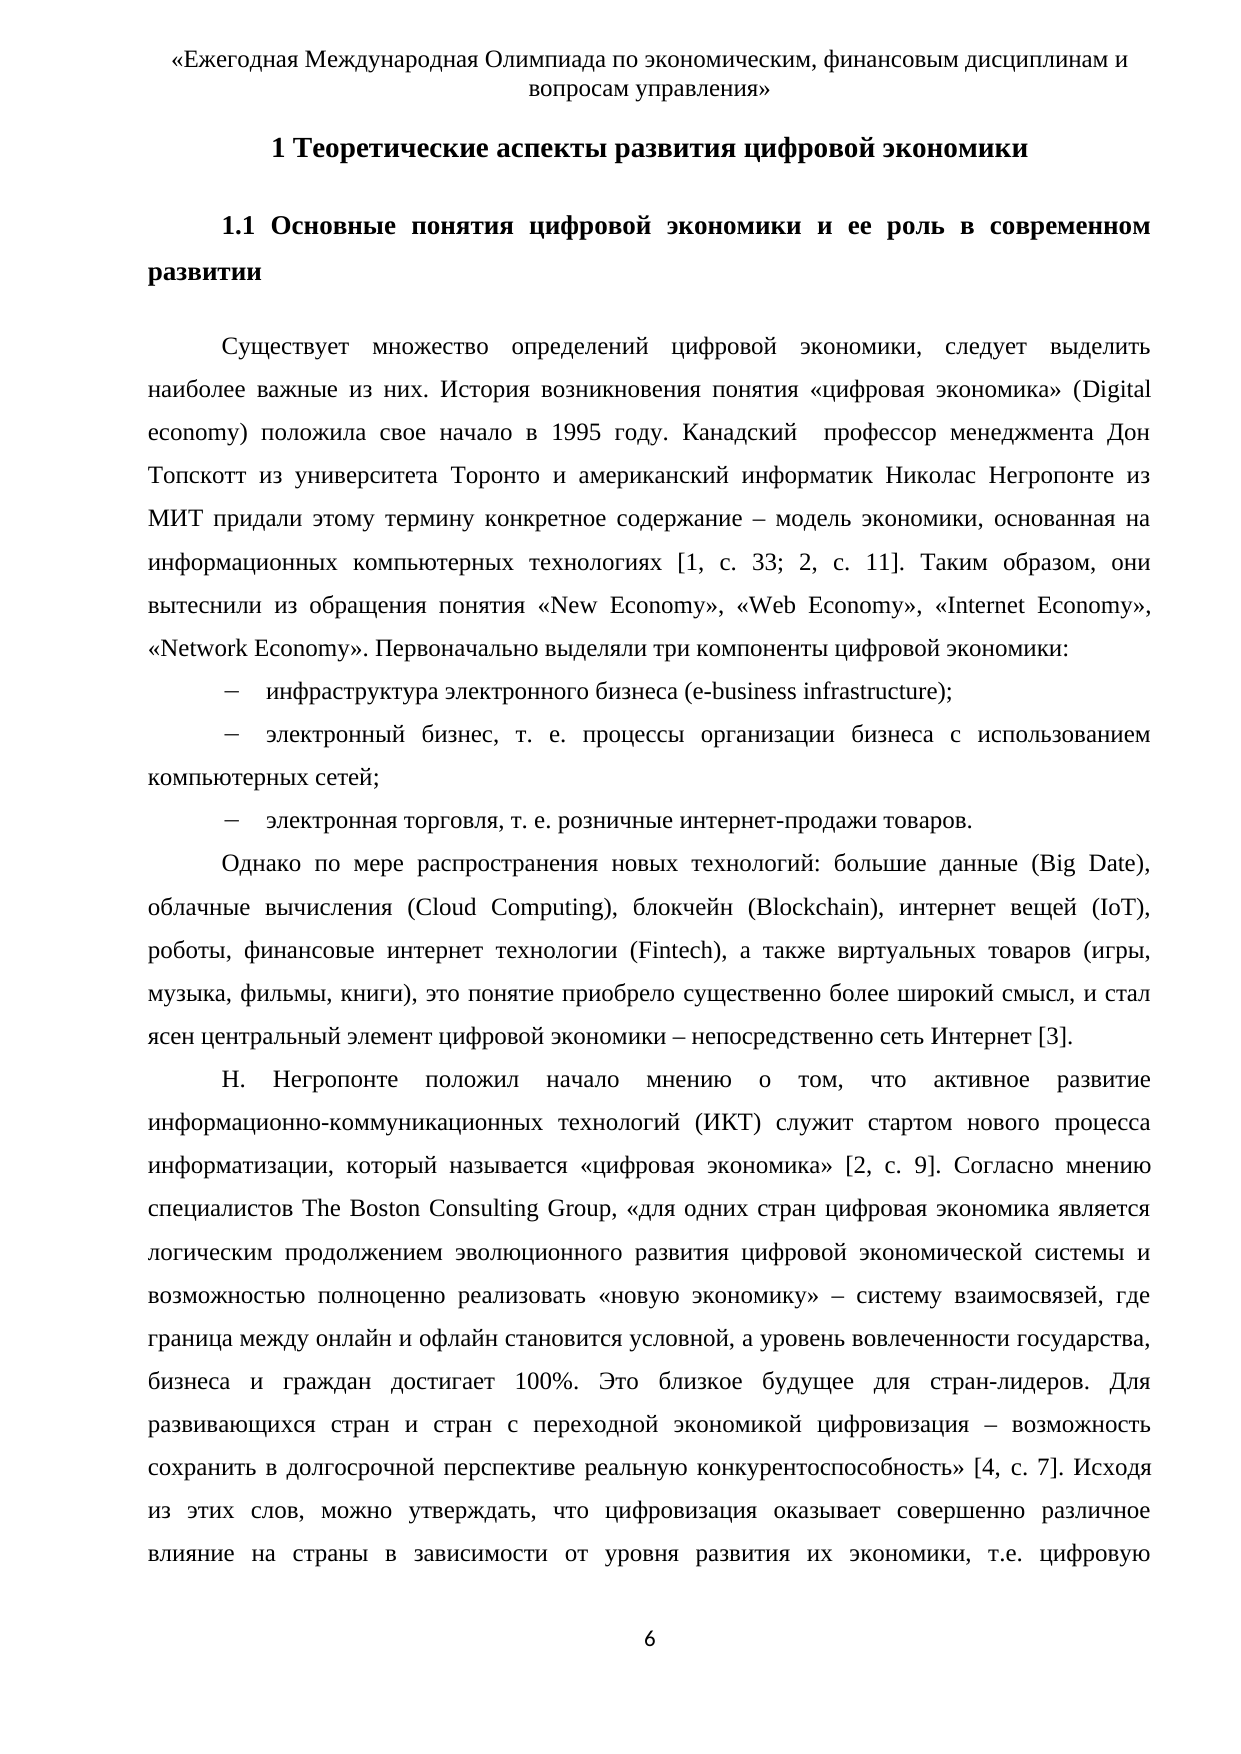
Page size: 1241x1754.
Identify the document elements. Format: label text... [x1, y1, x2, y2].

list электронная торговля, т. е. розничные интернет-продажи товаров. [148, 805, 1152, 834]
list инфраструктура электронного бизнеса (e-business infrastructure); [148, 676, 1152, 705]
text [148, 1064, 1152, 1567]
text Существует множество определений цифровой экономики, следует выделить наиболее важные из них. История возникновения понятия «цифровая экономика» (Digital economy) положила свое начало в 1995 году. Канадский профессор менеджмента Дон Топскотт из университета Торонто и американский информатик Николас Негропонте из МИТ придали этому термину конкретное содержание – модель экономики, основанная на информационных компьютерных технологиях [1, с. 33; 2, с. 11]. Таким образом, они вытеснили из обращения понятия «New Economy», «Web Economy», «Internet Economy», «Network Economy». Первоначально выделяли три компоненты цифровой экономики: [148, 331, 1152, 662]
subtitle 1 Теоретические аспекты развития цифровой экономики [148, 130, 1152, 163]
subtitle 1.1 Основные понятия цифровой экономики и ее роль в современном развитии [148, 209, 1152, 287]
text Однако по мере распространения новых технологий: большие данные (Big Date), облачные вычисления (Cloud Computing), блокчейн (Blockchain), интернет вещей (IoT), роботы, финансовые интернет технологии (Fintech), а также виртуальных товаров (игры, музыка, фильмы, книги), это понятие приобрело существенно более широкий смысл, и стал ясен центральный элемент цифровой экономики – непосредственно сеть Интернет [3]. [148, 848, 1152, 1050]
list электронный бизнес, т. е. процессы организации бизнеса с использованием компьютерных сетей; [148, 719, 1152, 791]
